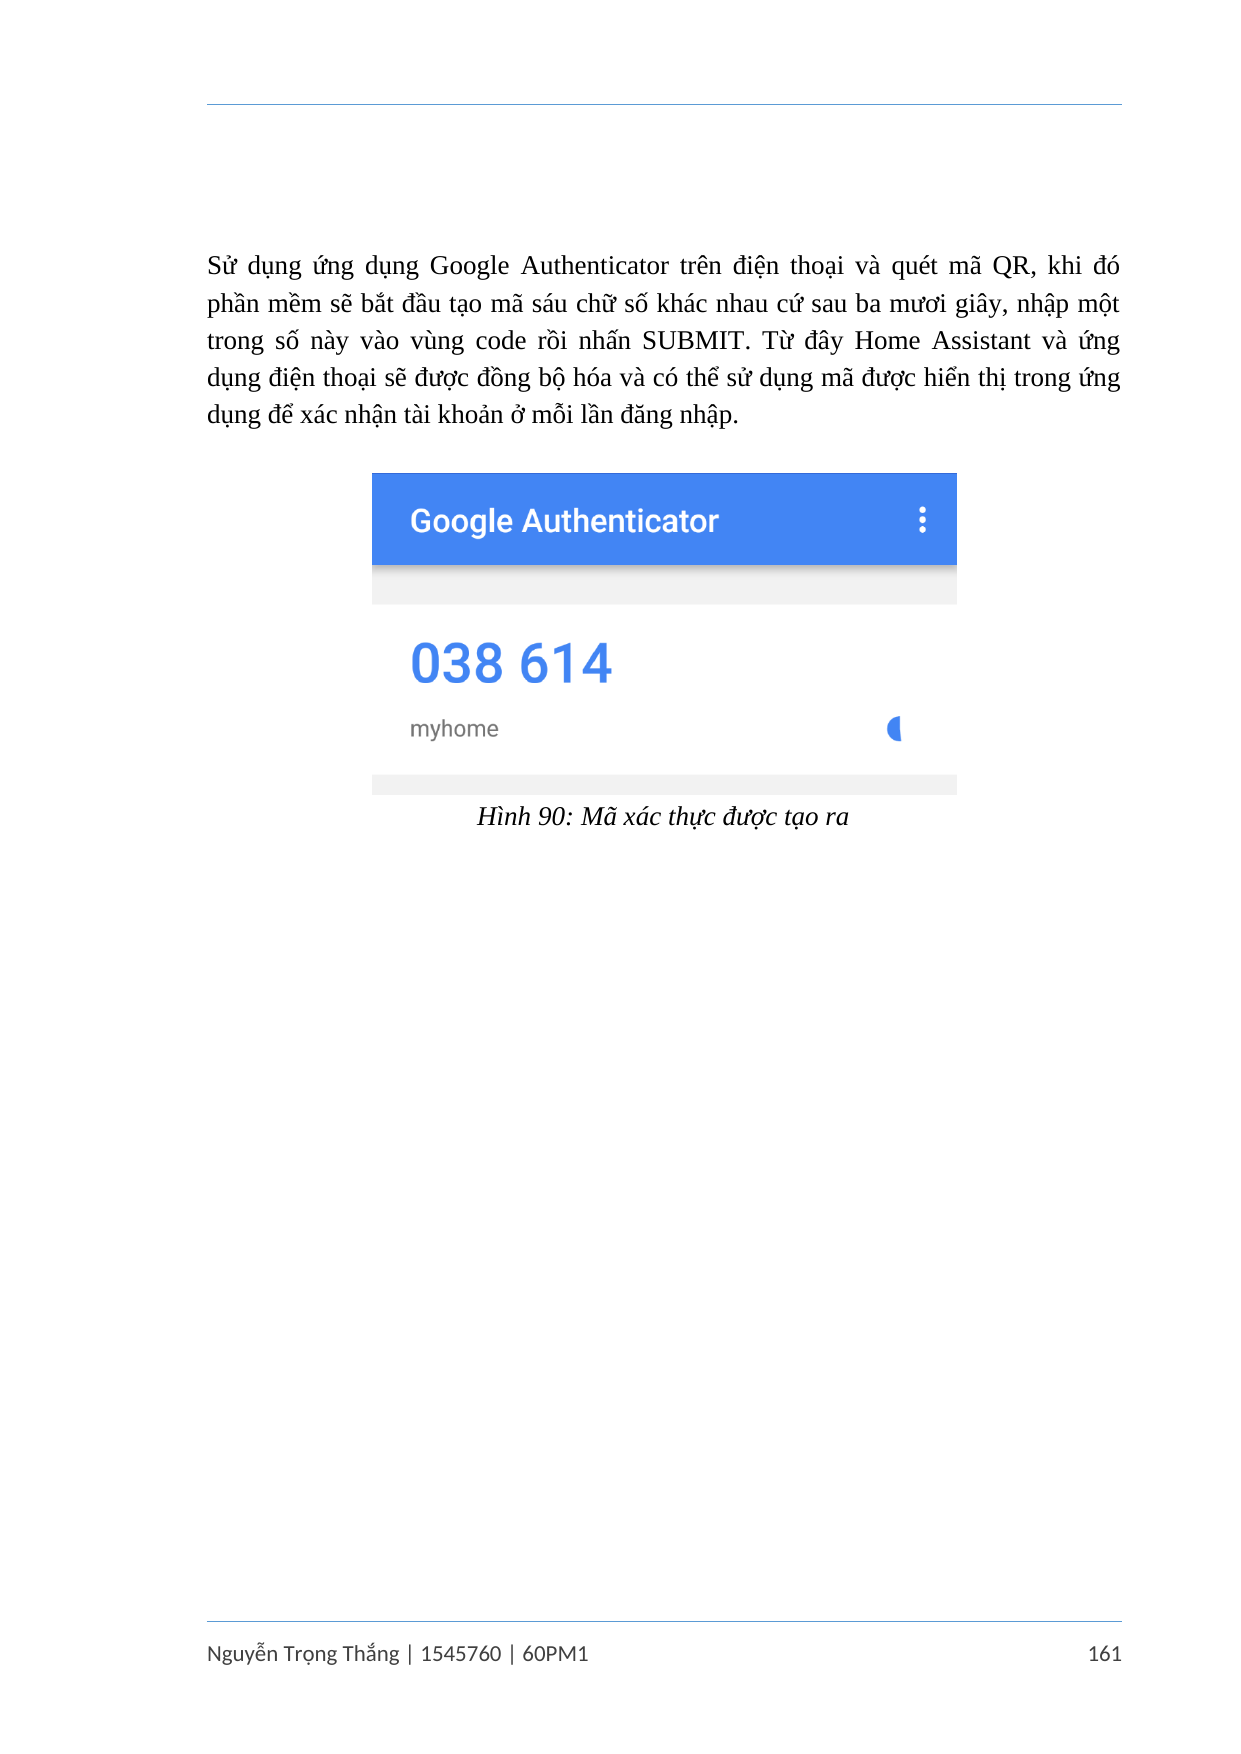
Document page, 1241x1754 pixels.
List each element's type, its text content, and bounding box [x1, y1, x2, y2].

picture [372, 473, 957, 795]
text Sử dụng ứng dụng Google Authenticator trên điện thoại và quét mã QR, khi đó phần mềm sẽ bắt đầu tạo mã sáu chữ số khác nhau cứ sau ba mươi giây, nhập một trong số này vào vùng code rồi nhấn SUBMIT. Từ đây Home Assistant và ứng dụng điện thoại sẽ được đồng bộ hóa và có thể sử dụng mã được hiển thị trong ứng dụng để xác nhận tài khoản ở mỗi lần đăng nhập. [207, 249, 1122, 430]
